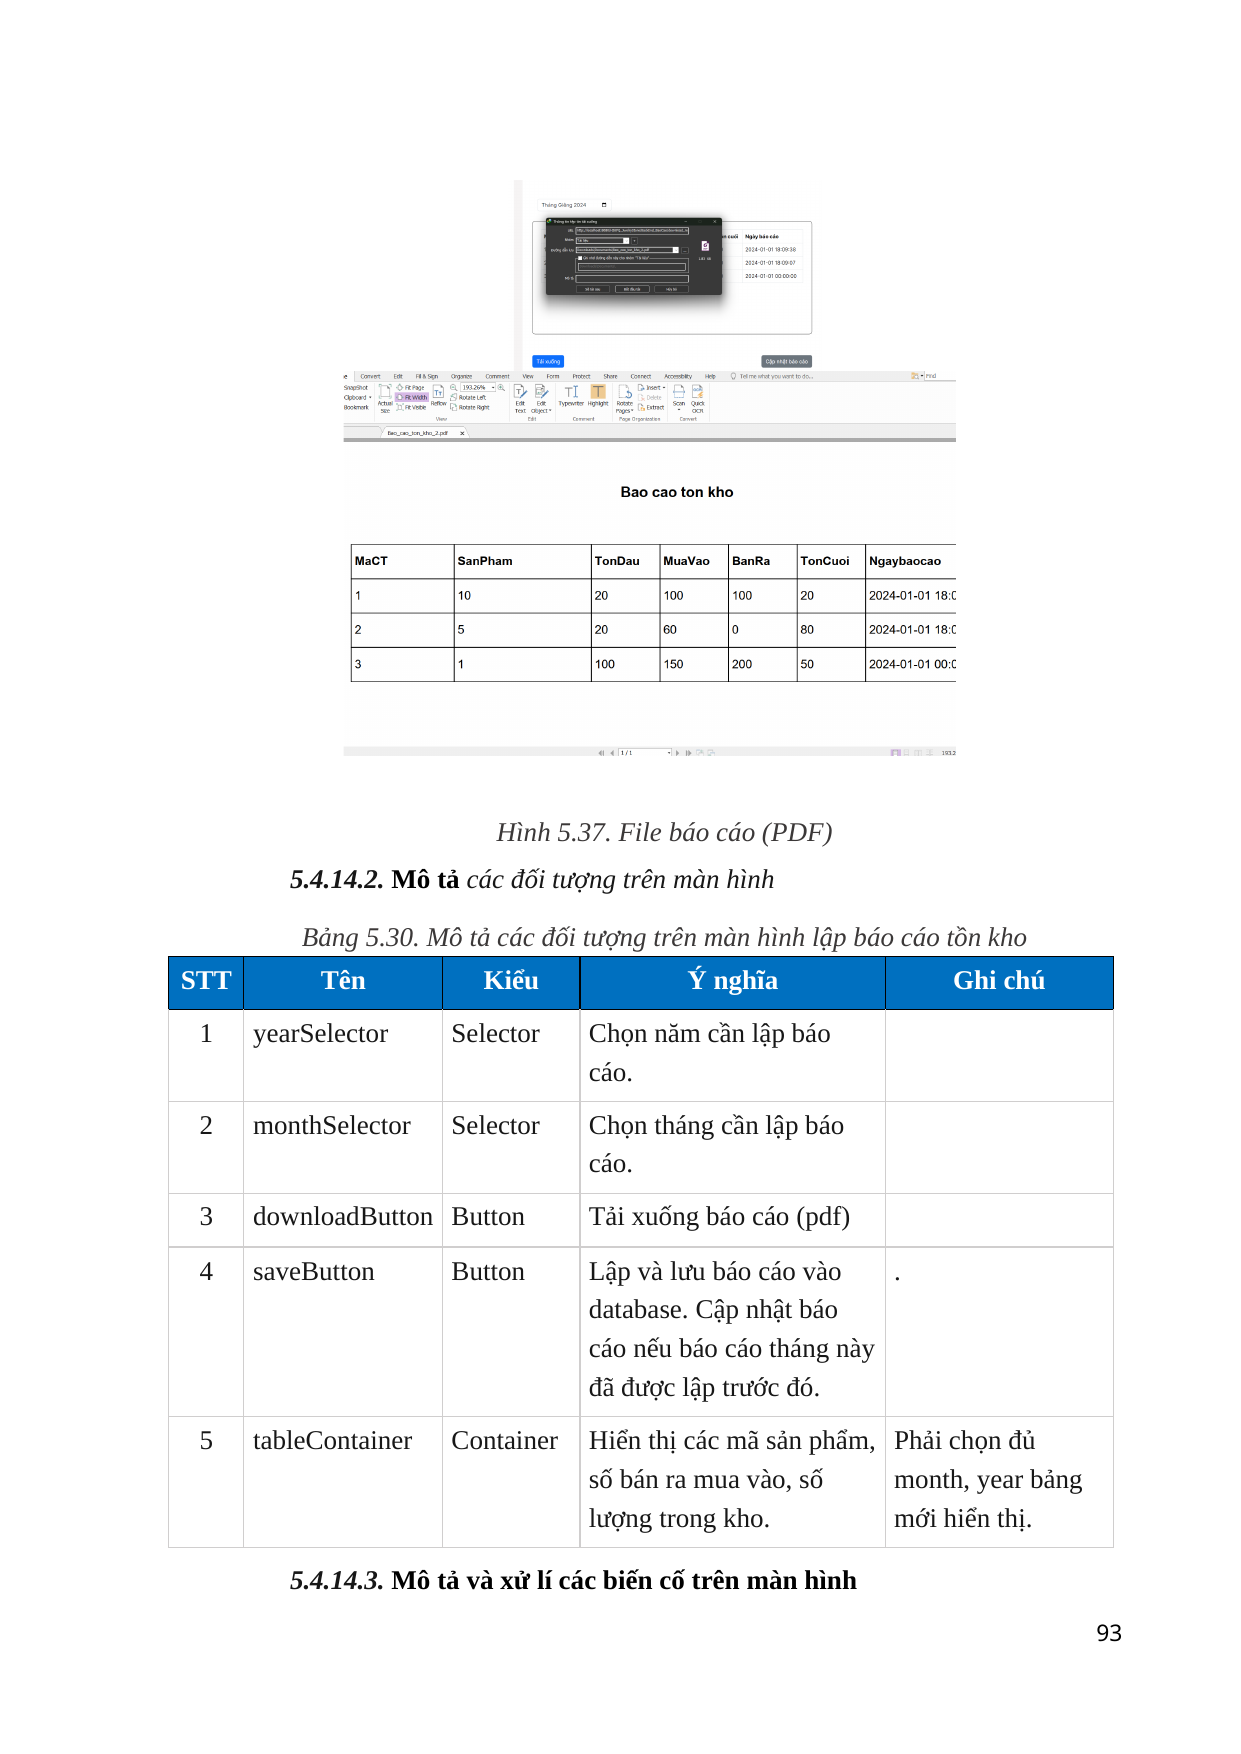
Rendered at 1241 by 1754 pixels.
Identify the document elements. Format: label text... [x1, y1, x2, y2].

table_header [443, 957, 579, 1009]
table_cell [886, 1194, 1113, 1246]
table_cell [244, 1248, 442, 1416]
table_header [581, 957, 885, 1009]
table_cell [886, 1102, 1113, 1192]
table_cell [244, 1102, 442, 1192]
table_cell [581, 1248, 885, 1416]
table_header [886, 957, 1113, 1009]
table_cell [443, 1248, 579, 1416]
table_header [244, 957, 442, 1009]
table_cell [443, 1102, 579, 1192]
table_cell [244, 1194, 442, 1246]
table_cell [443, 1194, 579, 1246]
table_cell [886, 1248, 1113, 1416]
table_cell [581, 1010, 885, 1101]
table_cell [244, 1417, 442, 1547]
text Mô tả và xử lí các biến cố trên màn hình [290, 1564, 1122, 1595]
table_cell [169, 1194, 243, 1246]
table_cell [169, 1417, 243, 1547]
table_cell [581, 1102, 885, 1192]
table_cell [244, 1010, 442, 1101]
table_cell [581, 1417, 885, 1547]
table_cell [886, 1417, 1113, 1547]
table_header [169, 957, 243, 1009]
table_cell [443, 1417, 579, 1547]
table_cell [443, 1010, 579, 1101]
text Mô tả các đối tượng trên màn hình [290, 863, 1122, 895]
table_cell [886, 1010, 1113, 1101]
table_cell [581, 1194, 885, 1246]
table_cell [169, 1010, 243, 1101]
picture [343, 180, 956, 756]
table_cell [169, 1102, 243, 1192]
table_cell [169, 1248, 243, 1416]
